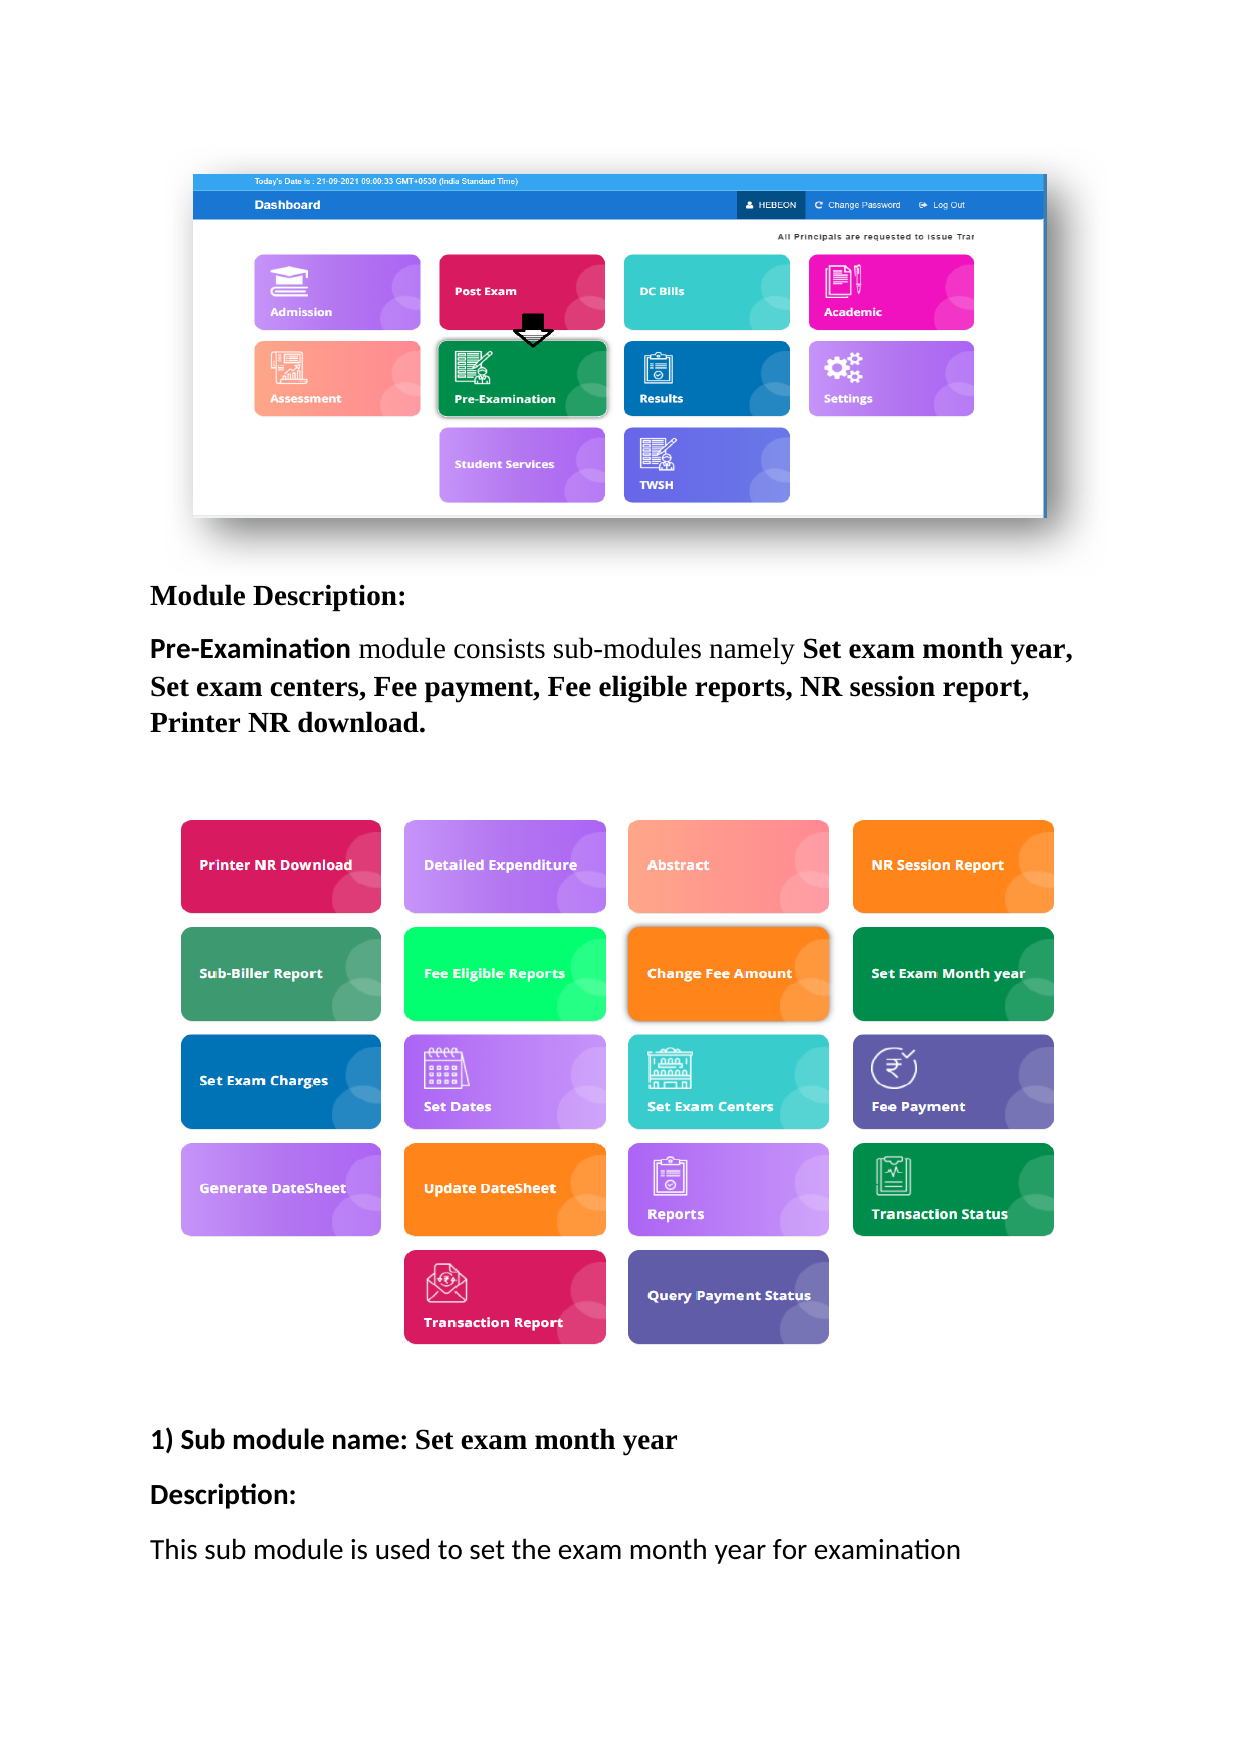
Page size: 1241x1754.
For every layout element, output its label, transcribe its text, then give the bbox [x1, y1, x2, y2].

text This sub module is used to set the exam month year for examination [150, 1531, 1090, 1567]
text 1) Sub module name: Set exam month year [150, 1421, 1090, 1456]
text Description: [150, 1476, 1090, 1512]
text Module Description: [150, 150, 1090, 611]
text Pre-Examination module consists sub-modules namely Set exam month year, Set exam centers, Fee payment, Fee eligible reports, NR session report, Printer NR download. [150, 631, 1090, 738]
